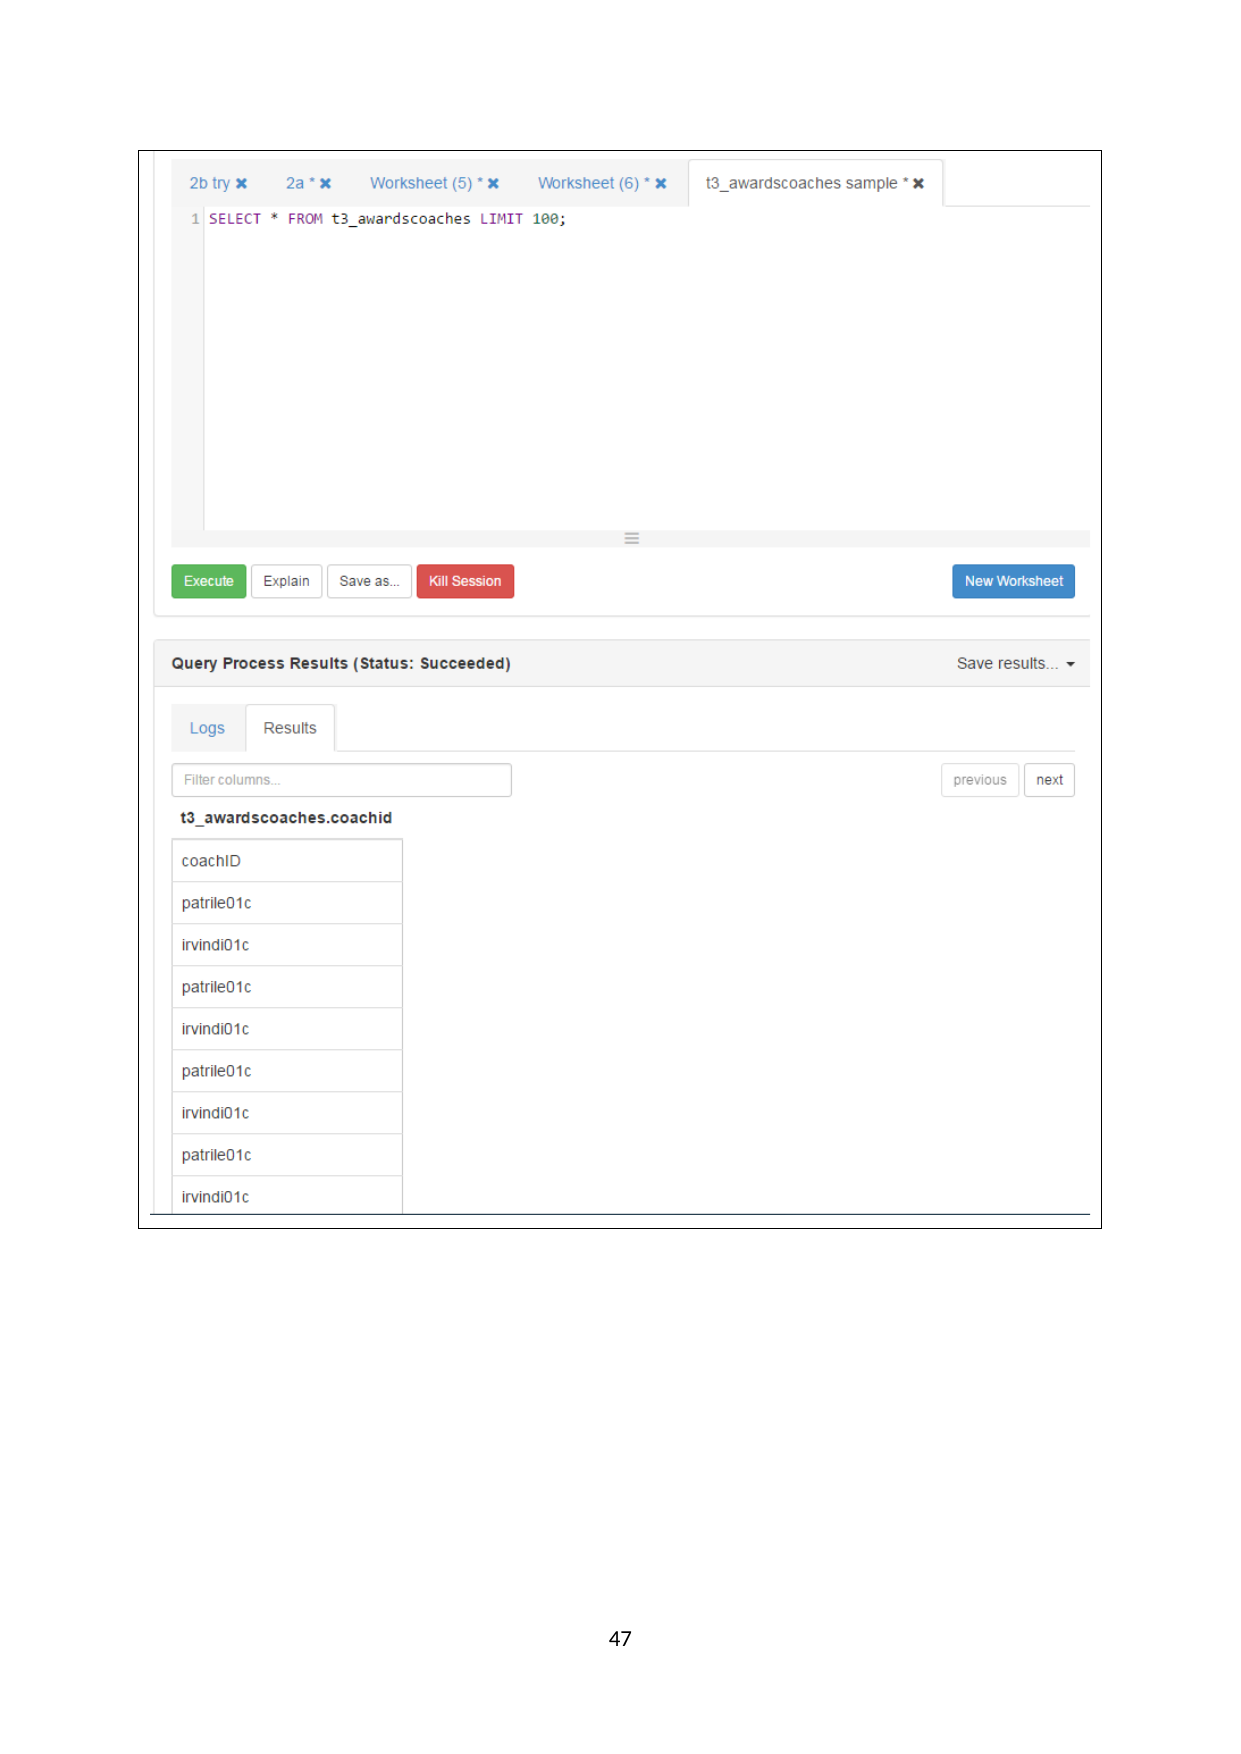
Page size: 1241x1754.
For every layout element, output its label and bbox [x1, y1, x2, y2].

picture [150, 151, 1091, 1215]
table_header [139, 151, 1101, 1228]
